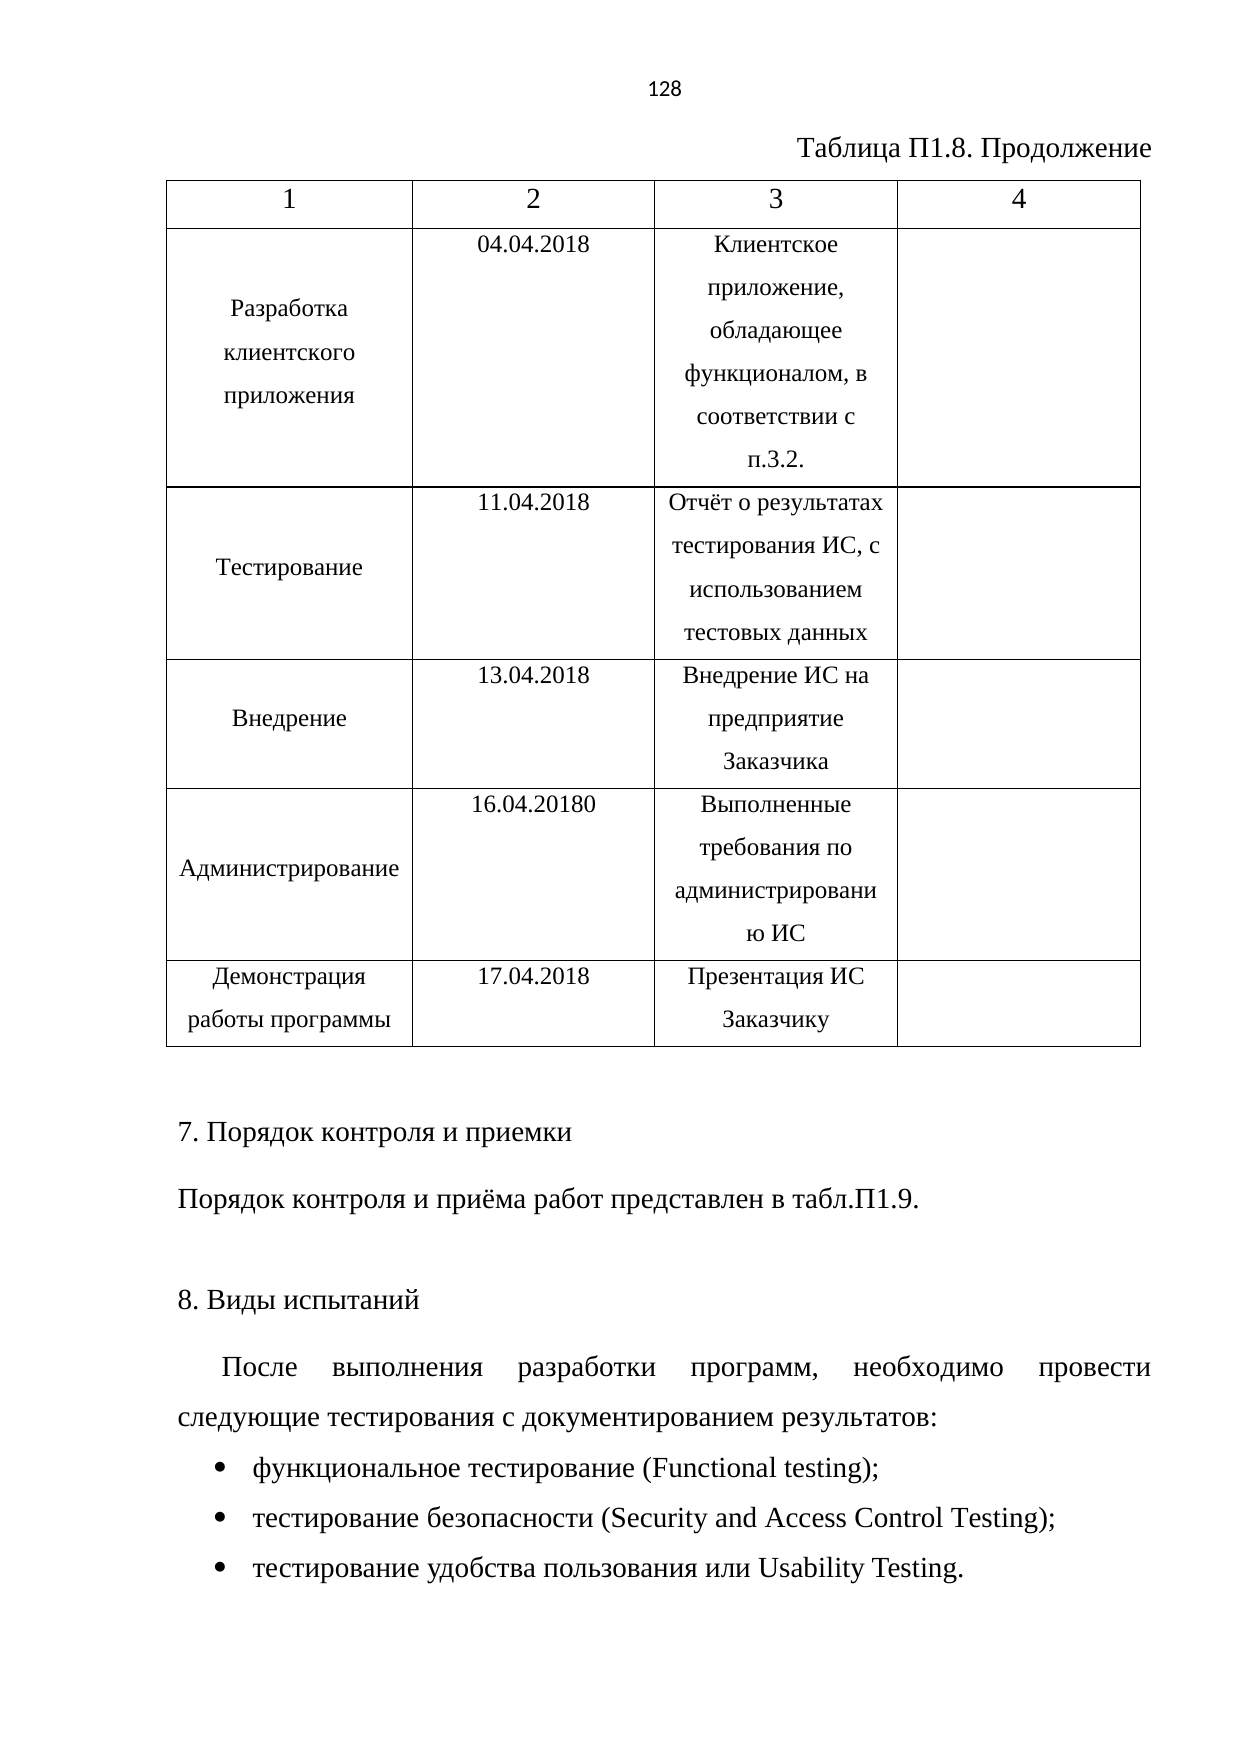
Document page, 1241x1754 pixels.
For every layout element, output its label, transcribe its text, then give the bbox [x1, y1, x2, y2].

text После выполнения разработки программ, необходимо провести следующие тестирования с документированием результатов: [177, 1349, 1152, 1433]
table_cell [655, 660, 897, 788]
list тестирование безопасности (Security and Access Control Testing); [215, 1500, 1152, 1534]
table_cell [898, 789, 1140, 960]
text 8. Виды испытаний [177, 1282, 1152, 1316]
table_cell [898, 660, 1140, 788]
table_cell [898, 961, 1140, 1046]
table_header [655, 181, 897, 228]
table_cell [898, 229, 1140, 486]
text Порядок контроля и приёма работ представлен в табл.П1.9. [177, 1181, 1152, 1215]
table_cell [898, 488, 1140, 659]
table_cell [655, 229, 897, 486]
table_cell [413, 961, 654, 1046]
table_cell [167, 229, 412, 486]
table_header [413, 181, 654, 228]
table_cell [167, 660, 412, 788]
text Таблица П1.8. Продолжение [177, 130, 1152, 163]
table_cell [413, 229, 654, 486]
list функциональное тестирование (Functional testing); [215, 1450, 1152, 1483]
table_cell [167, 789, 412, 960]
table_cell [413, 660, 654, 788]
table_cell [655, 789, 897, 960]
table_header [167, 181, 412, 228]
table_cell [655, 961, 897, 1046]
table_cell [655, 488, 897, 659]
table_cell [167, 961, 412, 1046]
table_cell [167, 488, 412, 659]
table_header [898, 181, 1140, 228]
text 7. Порядок контроля и приемки [177, 1114, 1152, 1148]
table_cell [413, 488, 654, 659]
list тестирование удобства пользования или Usability Testing. [215, 1551, 1152, 1584]
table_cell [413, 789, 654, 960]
